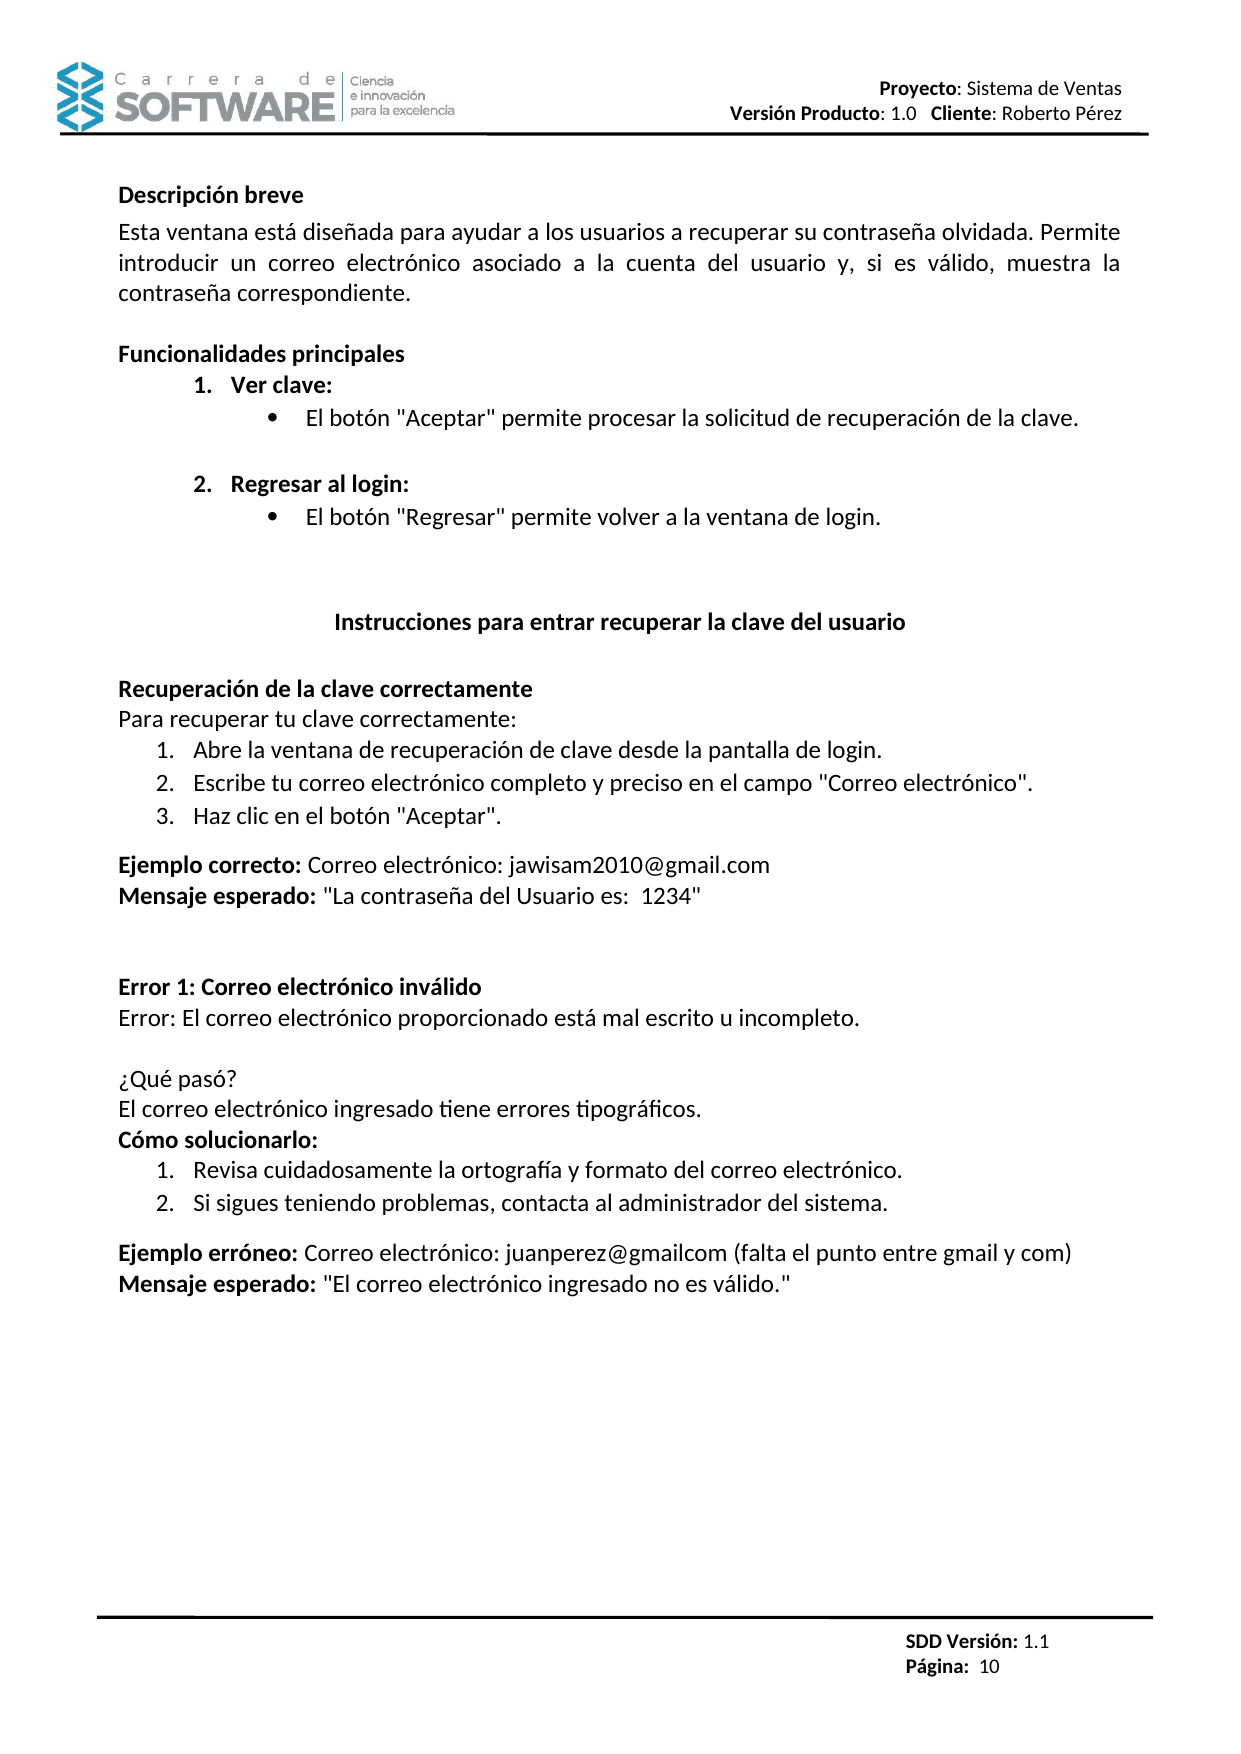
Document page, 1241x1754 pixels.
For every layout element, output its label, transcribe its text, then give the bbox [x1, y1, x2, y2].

text Ejemplo correcto: Correo electrónico: jawisam2010@gmail.com [118, 849, 1122, 880]
text Cómo solucionarlo: [118, 1124, 1122, 1155]
list Si sigues teniendo problemas, contacta al administrador del sistema. [156, 1188, 1122, 1218]
text Recuperación de la clave correctamente [118, 673, 1122, 703]
text Mensaje esperado: "La contraseña del Usuario es: 1234" [118, 880, 1122, 911]
subtitle Instrucciones para entrar recuperar la clave del usuario [118, 606, 1122, 636]
text Error 1: Correo electrónico inválido [118, 972, 1122, 1002]
list El botón "Aceptar" permite procesar la solicitud de recuperación de la clave. [268, 402, 1122, 432]
list Haz clic en el botón "Aceptar". [156, 800, 1122, 830]
subtitle Descripción breve [118, 179, 1122, 210]
text Mensaje esperado: "El correo electrónico ingresado no es válido." [118, 1268, 1122, 1298]
list Revisa cuidadosamente la ortografía y formato del correo electrónico. [156, 1155, 1122, 1185]
text El correo electrónico ingresado tiene errores tipográficos. [118, 1094, 1122, 1124]
list Escribe tu correo electrónico completo y preciso en el campo "Correo electrónico". [156, 767, 1122, 797]
text Funcionalidades principales [118, 338, 1122, 369]
text Esta ventana está diseñada para ayudar a los usuarios a recuperar su contraseña olvidada. Permite introducir un correo electrónico asociado a la cuenta del usuario y, si es válido, muestra la contraseña correspondiente. [118, 216, 1122, 308]
text ¿Qué pasó? [118, 1063, 1122, 1094]
picture [46, 46, 461, 154]
list El botón "Regresar" permite volver a la ventana de login. [268, 501, 1122, 531]
list Abre la ventana de recuperación de clave desde la pantalla de login. [156, 734, 1122, 764]
text Error: El correo electrónico proporcionado está mal escrito u incompleto. [118, 1002, 1122, 1033]
text Para recuperar tu clave correctamente: [118, 703, 1122, 734]
text Ejemplo erróneo: Correo electrónico: juanperez@gmailcom (falta el punto entre gmail y com) [118, 1237, 1122, 1268]
list Ver clave: [193, 369, 1122, 399]
list Regresar al login: [193, 468, 1122, 498]
